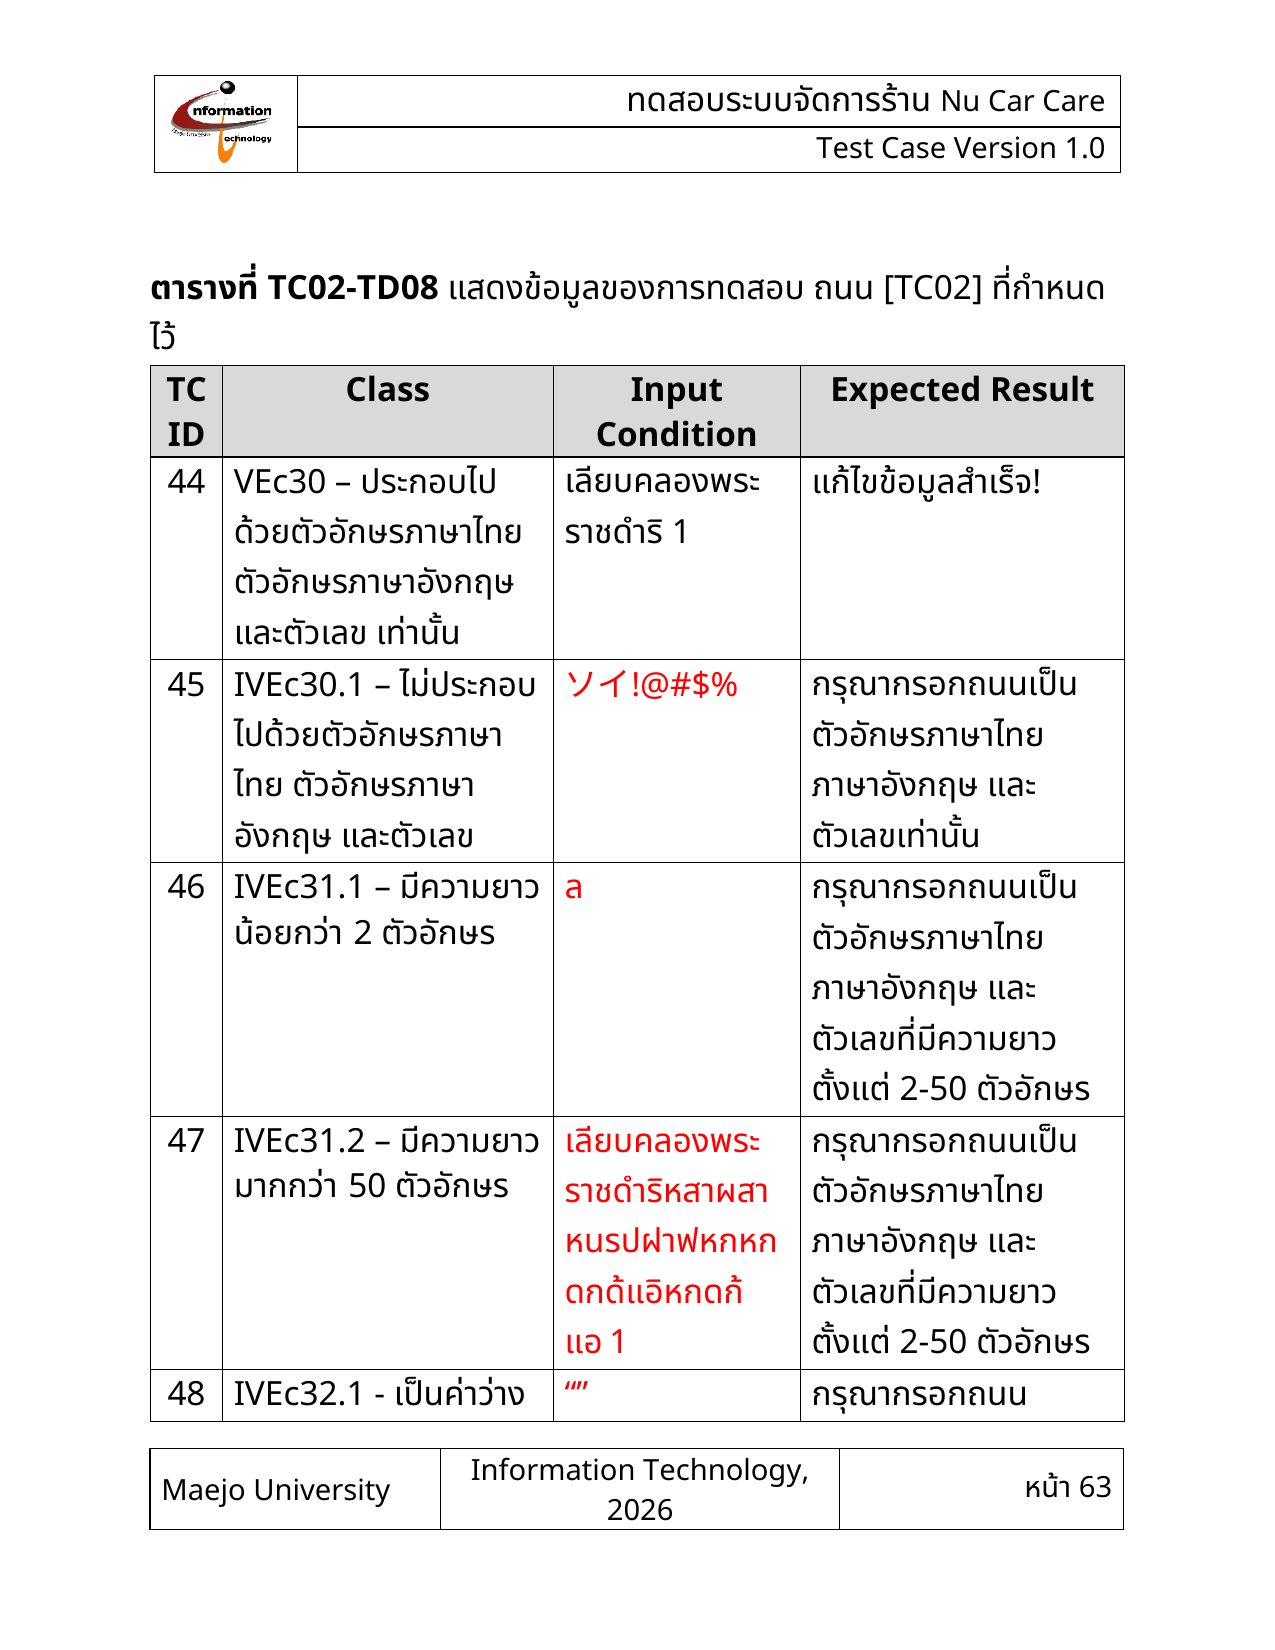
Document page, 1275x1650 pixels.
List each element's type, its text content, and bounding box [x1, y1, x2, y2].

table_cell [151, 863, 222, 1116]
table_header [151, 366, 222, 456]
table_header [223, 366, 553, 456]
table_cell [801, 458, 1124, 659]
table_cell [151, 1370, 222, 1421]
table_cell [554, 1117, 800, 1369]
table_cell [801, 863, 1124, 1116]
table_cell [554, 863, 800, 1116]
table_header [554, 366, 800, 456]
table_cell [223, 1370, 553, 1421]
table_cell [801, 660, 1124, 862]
picture [170, 81, 272, 163]
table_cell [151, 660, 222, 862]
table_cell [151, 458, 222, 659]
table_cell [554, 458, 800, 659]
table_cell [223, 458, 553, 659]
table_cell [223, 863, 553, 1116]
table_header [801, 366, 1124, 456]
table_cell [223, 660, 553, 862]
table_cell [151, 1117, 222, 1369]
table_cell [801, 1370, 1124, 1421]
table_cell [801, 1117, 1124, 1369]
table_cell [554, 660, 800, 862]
text ตารางที่ TC02-TD08 แสดงข้อมูลของการทดสอบ ถนน [TC02] ที่กำหนดไว้ [150, 263, 1125, 364]
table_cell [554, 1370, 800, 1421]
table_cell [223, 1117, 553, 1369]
